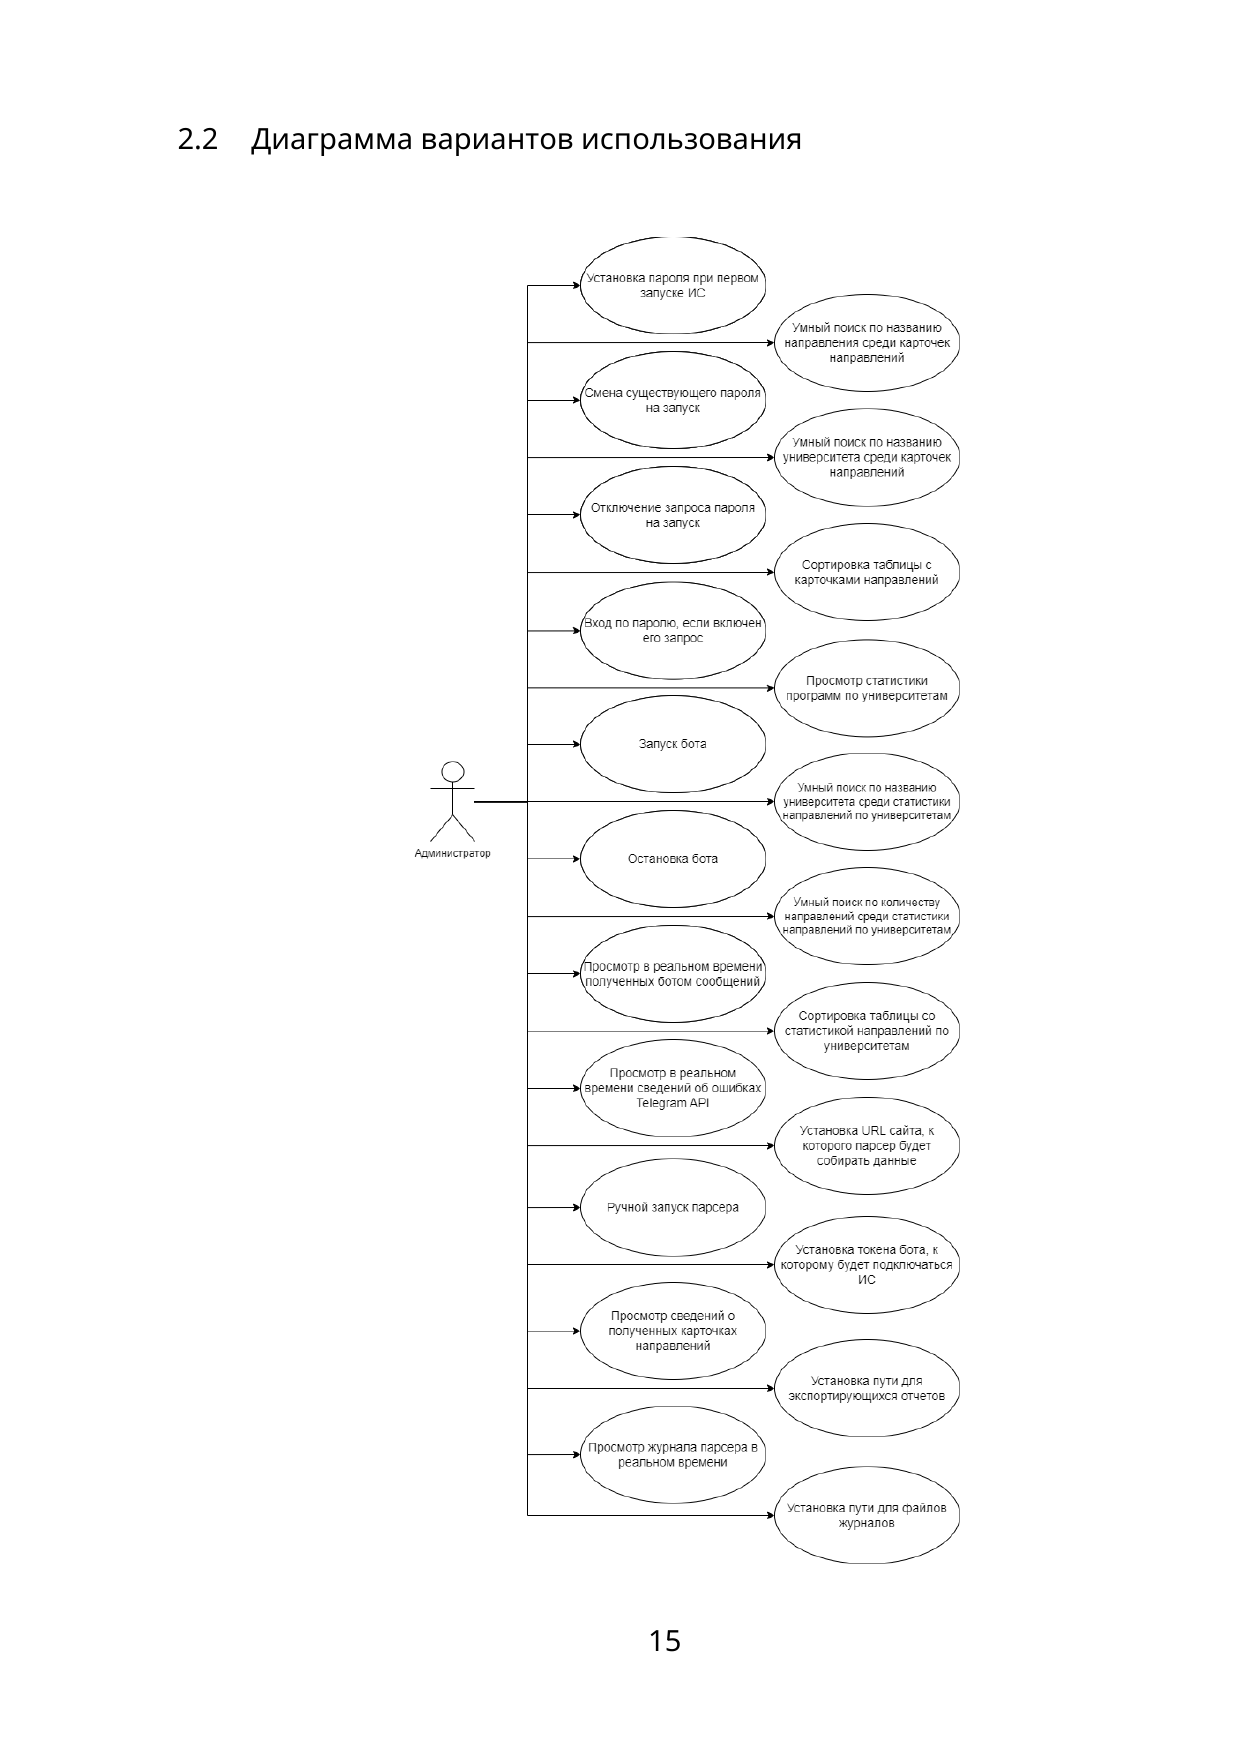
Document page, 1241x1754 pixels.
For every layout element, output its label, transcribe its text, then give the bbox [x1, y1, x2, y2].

picture [414, 237, 989, 1564]
text 2.2 Диаграмма вариантов использования [177, 118, 1152, 158]
